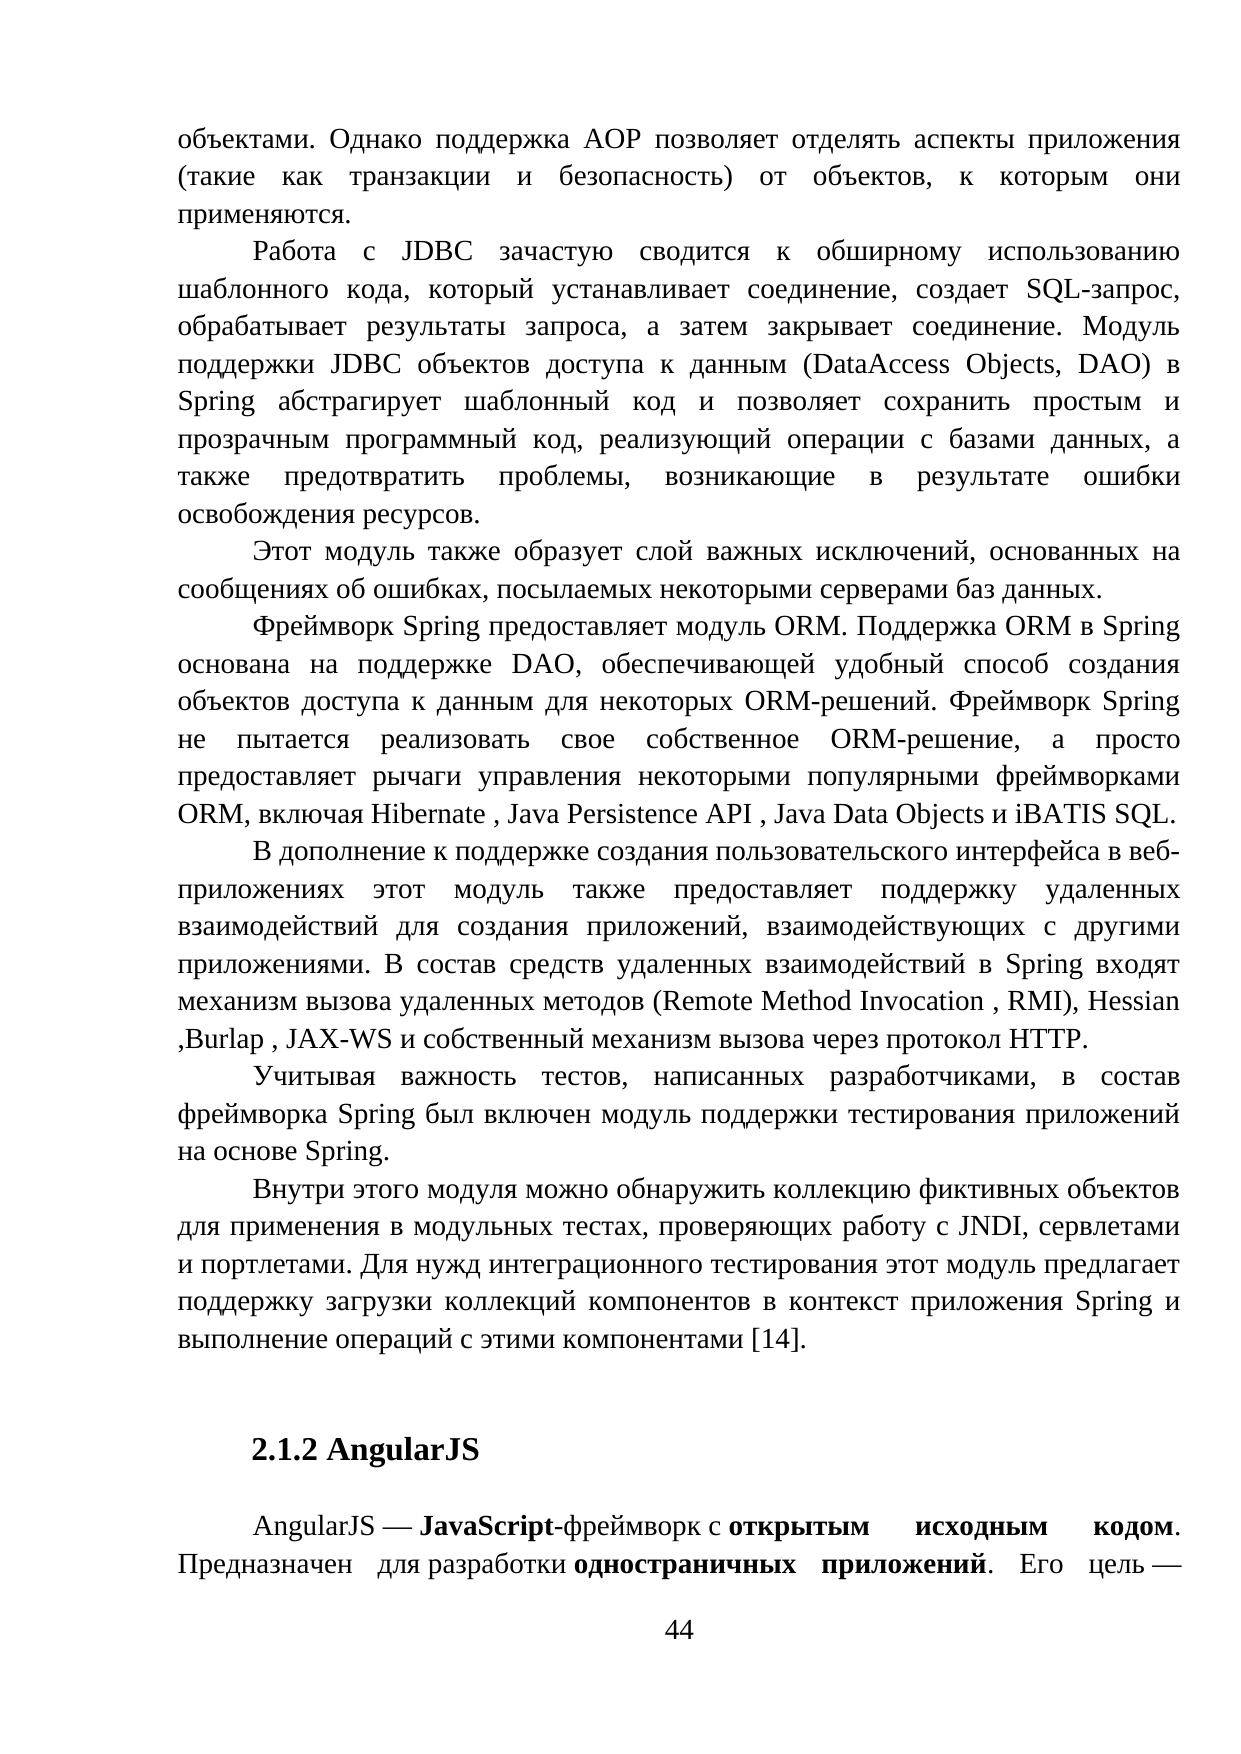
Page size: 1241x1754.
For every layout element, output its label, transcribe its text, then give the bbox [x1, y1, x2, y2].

subtitle 2.1.2 AngularJS [177, 1431, 1181, 1506]
text Этот модуль также образует слой важных исключений, основанных на сообщениях об ошибках, посылаемых некоторыми серверами баз данных. [177, 531, 1181, 606]
text Внутри этого модуля можно обнаружить коллекцию фиктивных объектов для применения в модульных тестах, проверяющих работу с JNDI, сервлетами и портлетами. Для нужд интеграционного тестирования этот модуль предлагает поддержку загрузки коллекций компонентов в контекст приложения Spring и выполнение операций с этими компонентами [14]. [177, 1168, 1181, 1356]
text Учитывая важность тестов, написанных разработчиками, в состав фреймворка Spring был включен модуль поддержки тестирования приложений на основе Spring. [177, 1056, 1181, 1168]
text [177, 1506, 1181, 1581]
text В дополнение к поддержке создания пользовательского интерфейса в веб-приложениях этот модуль также предоставляет поддержку удаленных взаимодействий для создания приложений, взаимодействующих с другими приложениями. В состав средств удаленных взаимодействий в Spring входят механизм вызова удаленных методов (Remote Method Invocation , RMI), Hessian ,Burlap , JAX-WS и собственный механизм вызова через протокол HTTP. [177, 831, 1181, 1056]
text Фреймворк Spring предоставляет модуль ORM. Поддержка ORM в Spring основана на поддержке DAO, обеспечивающей удобный способ создания объектов доступа к данным для некоторых ORM-решений. Фреймворк Spring не пытается реализовать свое собственное ORM-решение, а просто предоставляет рычаги управления некоторыми популярными фреймворками ORM, включая Hibernate , Java Persistence API , Java Data Objects и iBATIS SQL. [177, 606, 1181, 831]
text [177, 118, 1181, 231]
text Работа с JDBC зачастую сводится к обширному использованию шаблонного кода, который устанавливает соединение, создает SQL-запрос, обрабатывает результаты запроса, а затем закрывает соединение. Модуль поддержки JDBC объектов доступа к данным (DataAccess Objects, DAO) в Spring абстрагирует шаблонный код и позволяет сохранить простым и прозрачным программный код, реализующий операции с базами данных, а также предотвратить проблемы, возникающие в результате ошибки освобождения ресурсов. [177, 231, 1181, 531]
